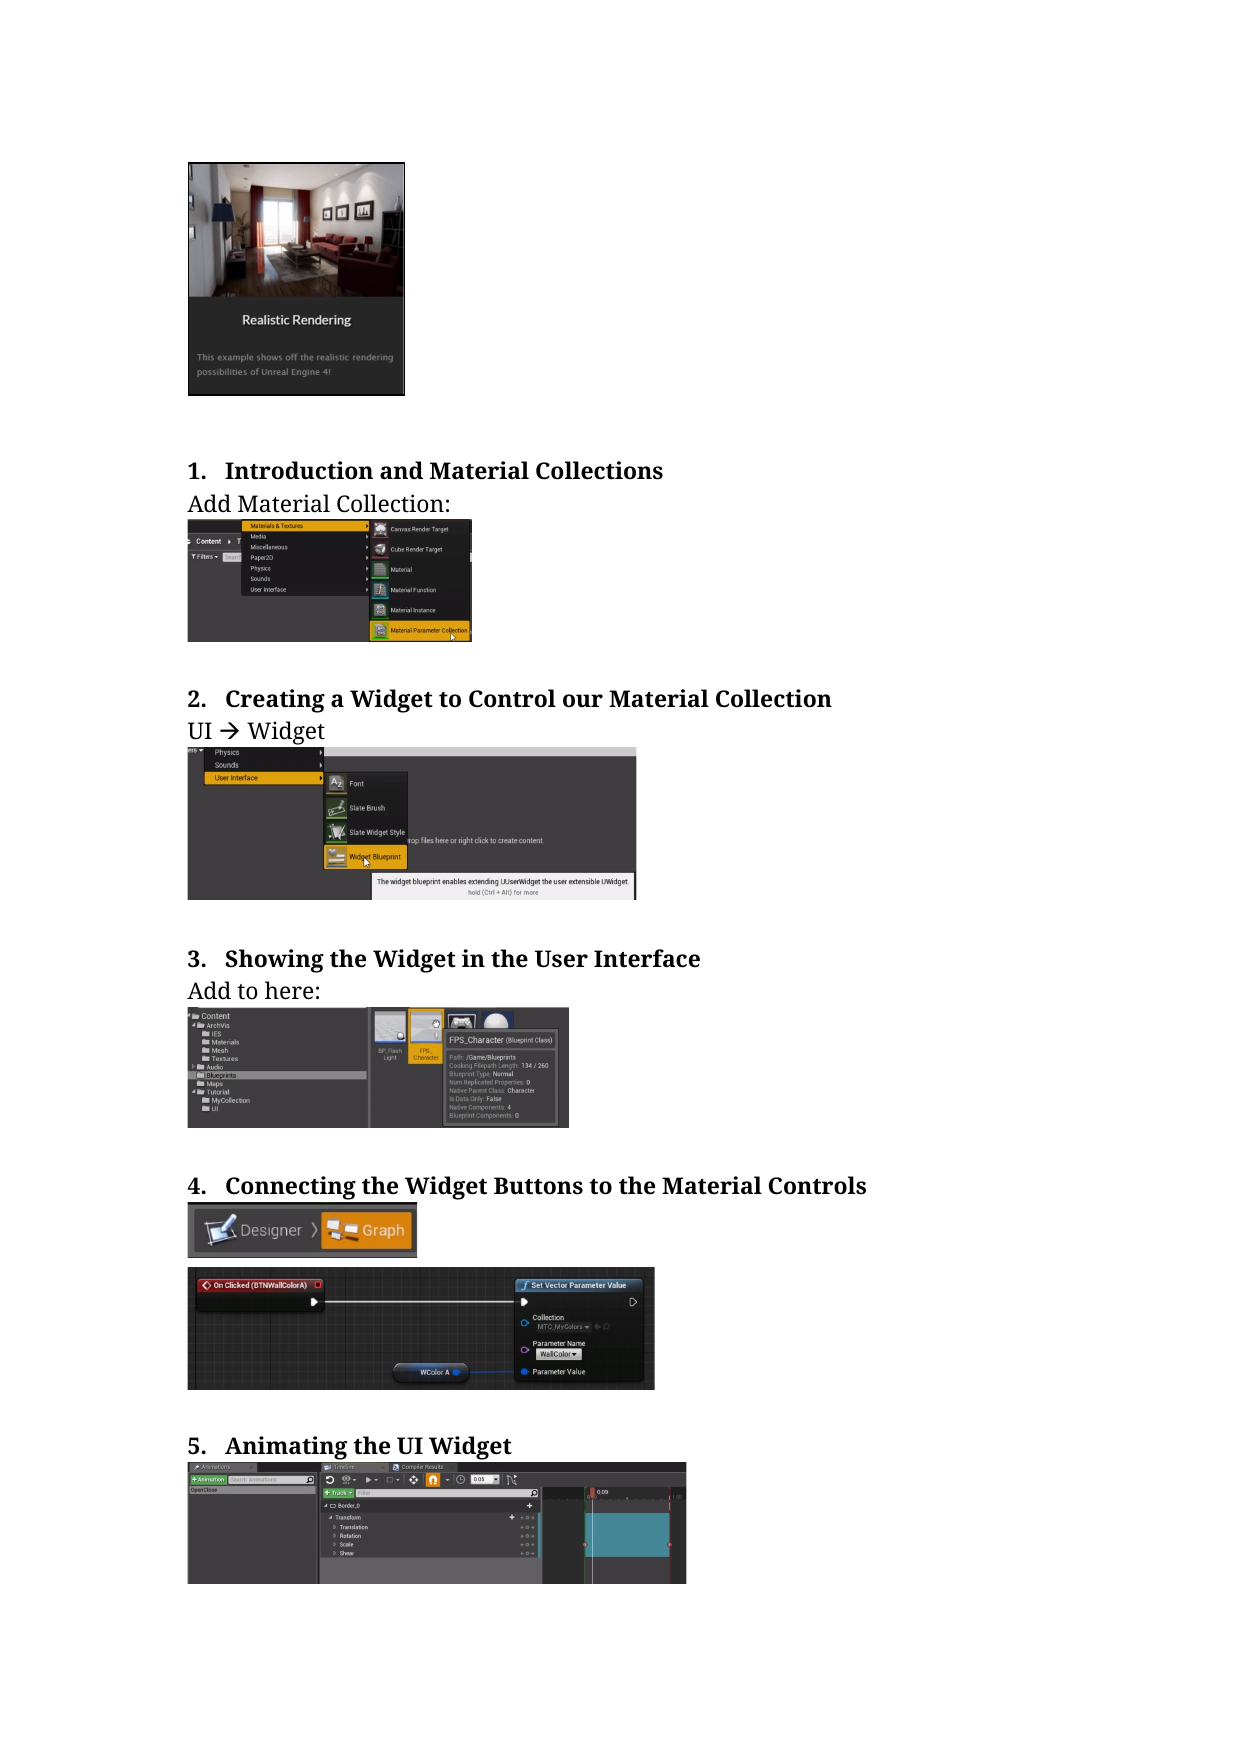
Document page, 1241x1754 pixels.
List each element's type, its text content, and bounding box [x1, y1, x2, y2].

text Add to here: [187, 974, 1053, 1007]
picture [187, 1007, 569, 1128]
list Showing the Widget in the User Interface [187, 942, 1053, 974]
picture [187, 1202, 418, 1258]
list Introduction and Material Collections [187, 454, 1053, 487]
list Creating a Widget to Control our Material Collection [187, 682, 1053, 714]
picture [187, 1462, 687, 1584]
list Animating the UI Widget [187, 1429, 1053, 1462]
text Add Material Collection: [187, 487, 1053, 519]
list Connecting the Widget Buttons to the Material Controls [187, 1169, 1053, 1202]
picture [187, 1267, 655, 1390]
picture [189, 164, 404, 394]
picture [187, 519, 472, 642]
picture [187, 747, 637, 900]
text UI Widget [187, 714, 1053, 747]
